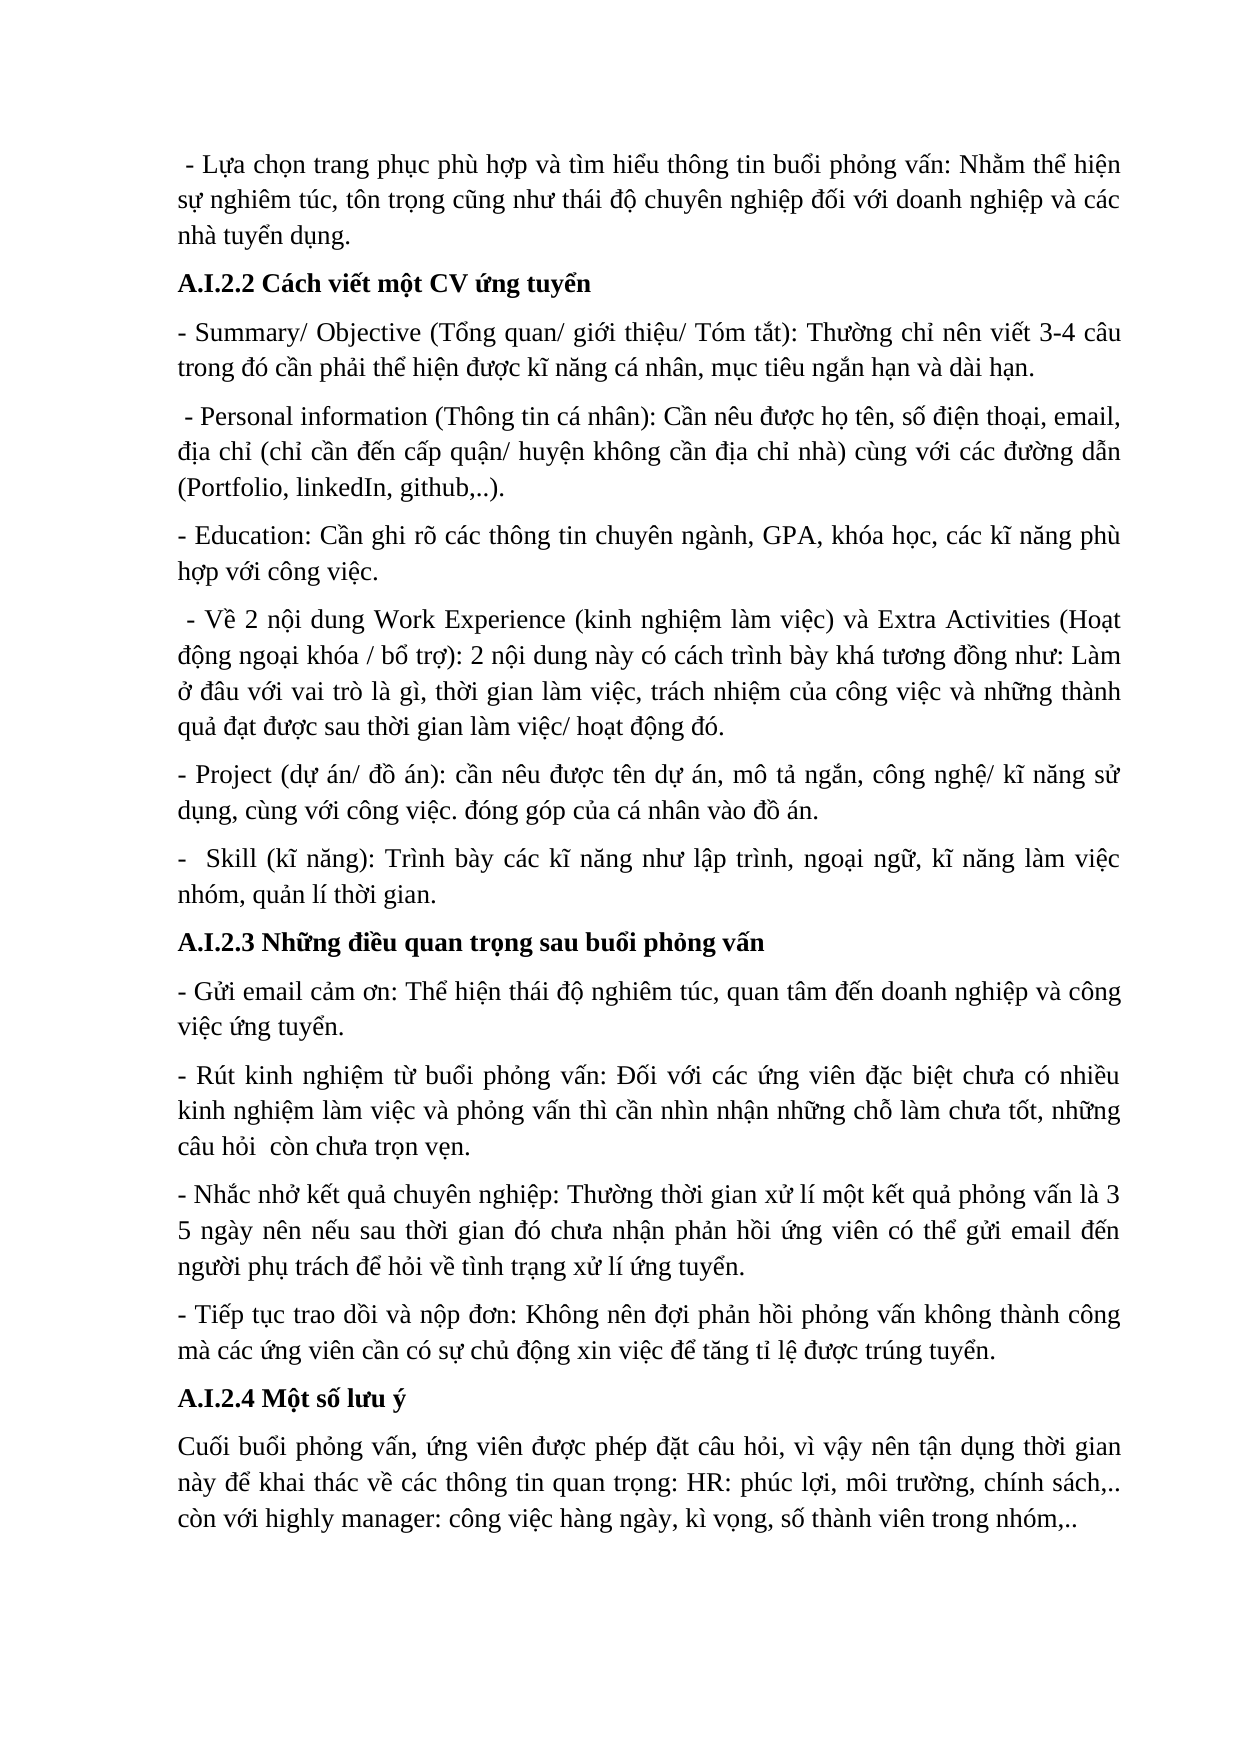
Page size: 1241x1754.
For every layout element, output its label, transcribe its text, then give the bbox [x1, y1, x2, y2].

text - Summary/ Objective (Tổng quan/ giới thiệu/ Tóm tắt): Thường chỉ nên viết 3-4 câu trong đó cần phải thể hiện được kĩ năng cá nhân, mục tiêu ngắn hạn và dài hạn. [177, 316, 1122, 382]
text Cuối buổi phỏng vấn, ứng viên được phép đặt câu hỏi, vì vậy nên tận dụng thời gian này để khai thác về các thông tin quan trọng: HR: phúc lợi, môi trường, chính sách,.. còn với highly manager: công việc hàng ngày, kì vọng, số thành viên trong nhóm,.. [177, 1430, 1122, 1533]
text - Tiếp tục trao dồi và nộp đơn: Không nên đợi phản hồi phỏng vấn không thành công mà các ứng viên cần có sự chủ động xin việc để tăng tỉ lệ được trúng tuyển. [177, 1298, 1122, 1365]
text - Education: Cần ghi rõ các thông tin chuyên ngành, GPA, khóa học, các kĩ năng phù hợp với công việc. [177, 519, 1122, 586]
text - Nhắc nhở kết quả chuyên nghiệp: Thường thời gian xử lí một kết quả phỏng vấn là 3 5 ngày nên nếu sau thời gian đó chưa nhận phản hồi ứng viên có thể gửi email đến người phụ trách để hỏi về tình trạng xử lí ứng tuyển. [177, 1178, 1122, 1281]
text - Lựa chọn trang phục phù hợp và tìm hiểu thông tin buổi phỏng vấn: Nhằm thể hiện sự nghiêm túc, tôn trọng cũng như thái độ chuyên nghiệp đối với doanh nghiệp và các nhà tuyển dụng. [177, 148, 1122, 250]
text - Skill (kĩ năng): Trình bày các kĩ năng như lập trình, ngoại ngữ, kĩ năng làm việc nhóm, quản lí thời gian. [177, 843, 1122, 909]
text - Gửi email cảm ơn: Thể hiện thái độ nghiêm túc, quan tâm đến doanh nghiệp và công việc ứng tuyển. [177, 975, 1122, 1042]
subtitle Những điều quan trọng sau buổi phỏng vấn [177, 927, 1122, 958]
text - Project (dự án/ đồ án): cần nêu được tên dự án, mô tả ngắn, công nghệ/ kĩ năng sử dụng, cùng với công việc. đóng góp của cá nhân vào đồ án. [177, 759, 1122, 826]
text - Rút kinh nghiệm từ buổi phỏng vấn: Đối với các ứng viên đặc biệt chưa có nhiều kinh nghiệm làm việc và phỏng vấn thì cần nhìn nhận những chỗ làm chưa tốt, những câu hỏi còn chưa trọn vẹn. [177, 1059, 1122, 1161]
text - Personal information (Thông tin cá nhân): Cần nêu được họ tên, số điện thoại, email, địa chỉ (chỉ cần đến cấp quận/ huyện không cần địa chỉ nhà) cùng với các đường dẫn (Portfolio, linkedIn, github,..). [177, 399, 1122, 502]
subtitle Một số lưu ý [177, 1382, 1122, 1413]
subtitle Cách viết một CV ứng tuyển [177, 267, 1122, 298]
text - Về 2 nội dung Work Experience (kinh nghiệm làm việc) và Extra Activities (Hoạt động ngoại khóa / bổ trợ): 2 nội dung này có cách trình bày khá tương đồng như: Làm ở đâu với vai trò là gì, thời gian làm việc, trách nhiệm của công việc và những thành quả đạt được sau thời gian làm việc/ hoạt động đó. [177, 603, 1122, 742]
